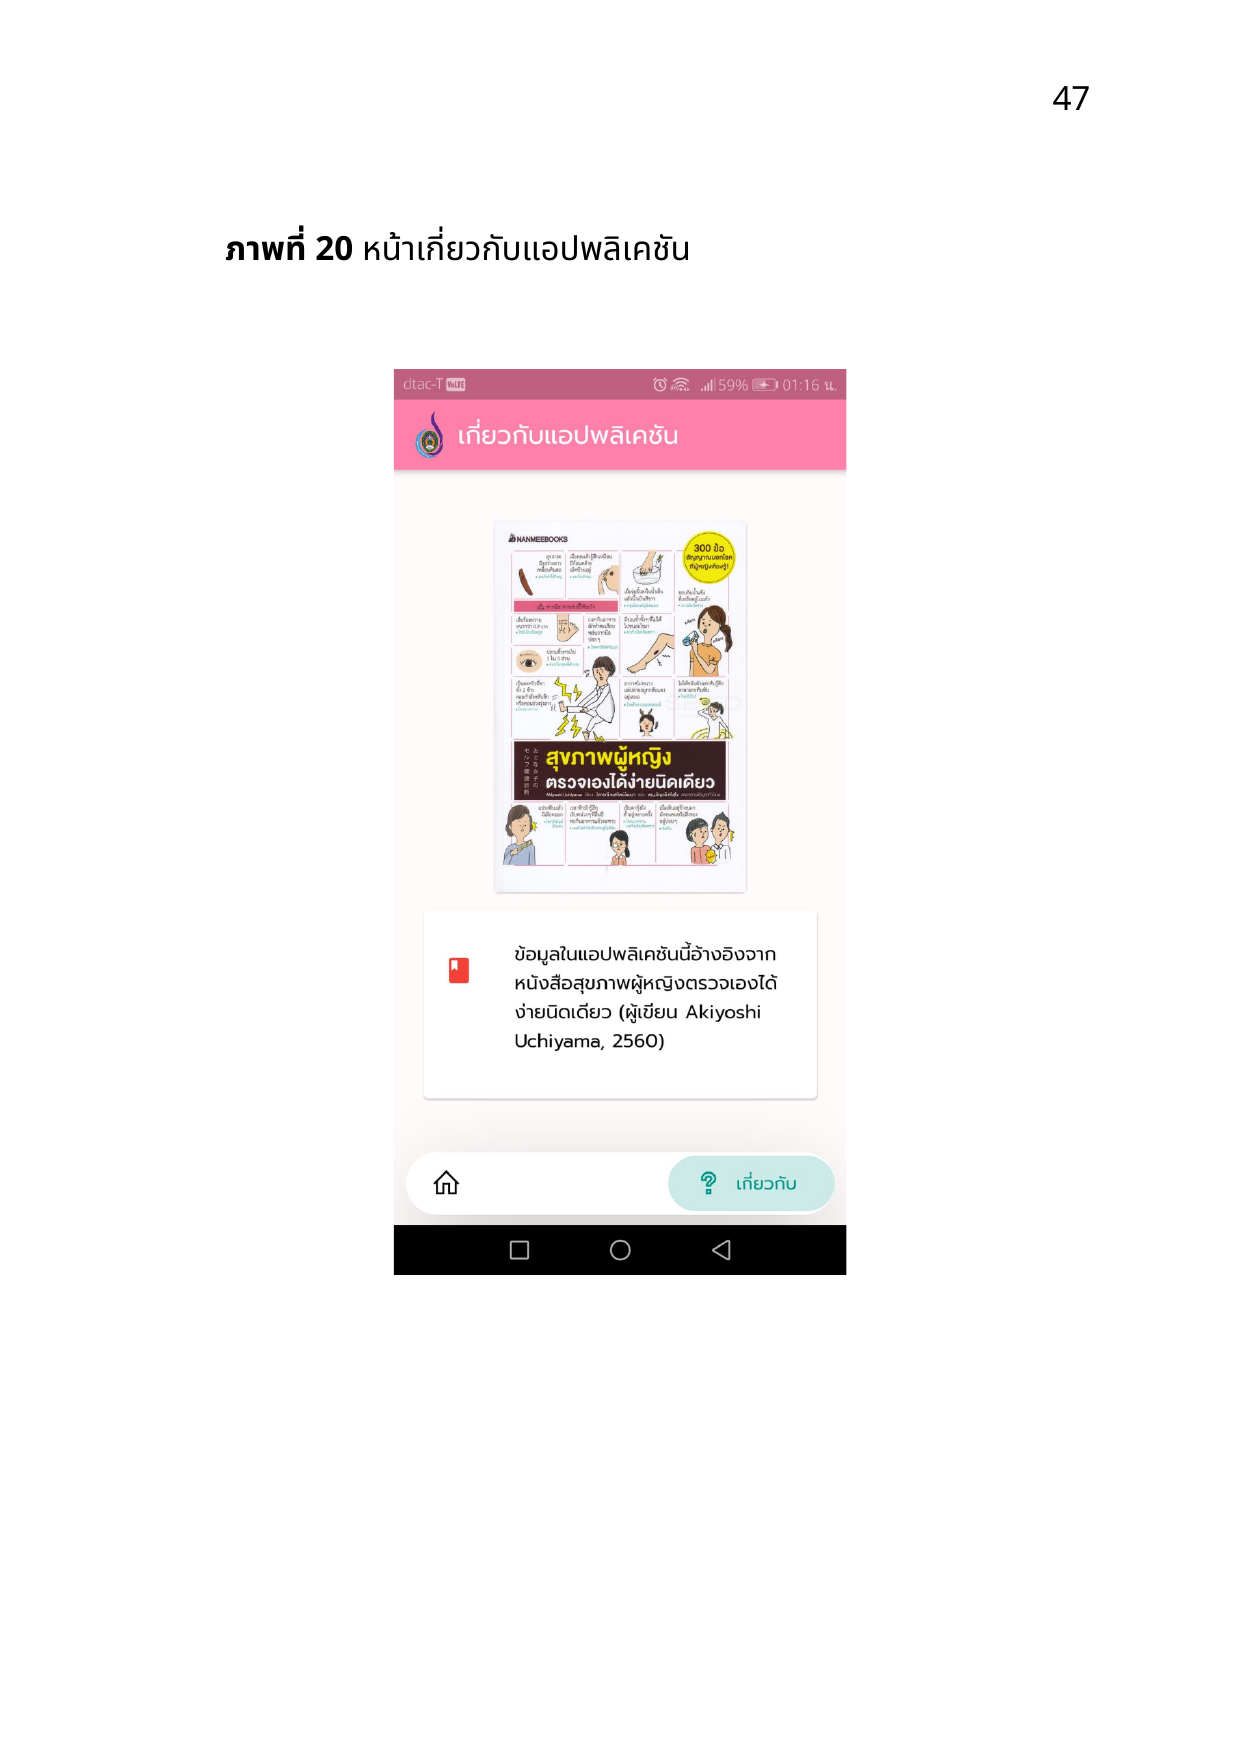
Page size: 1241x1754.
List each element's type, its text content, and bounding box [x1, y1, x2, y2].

picture [393, 369, 847, 1275]
text ภาพที่ 20 หน้าเกี่ยวกับแอปพลิเคชัน [225, 225, 1090, 276]
